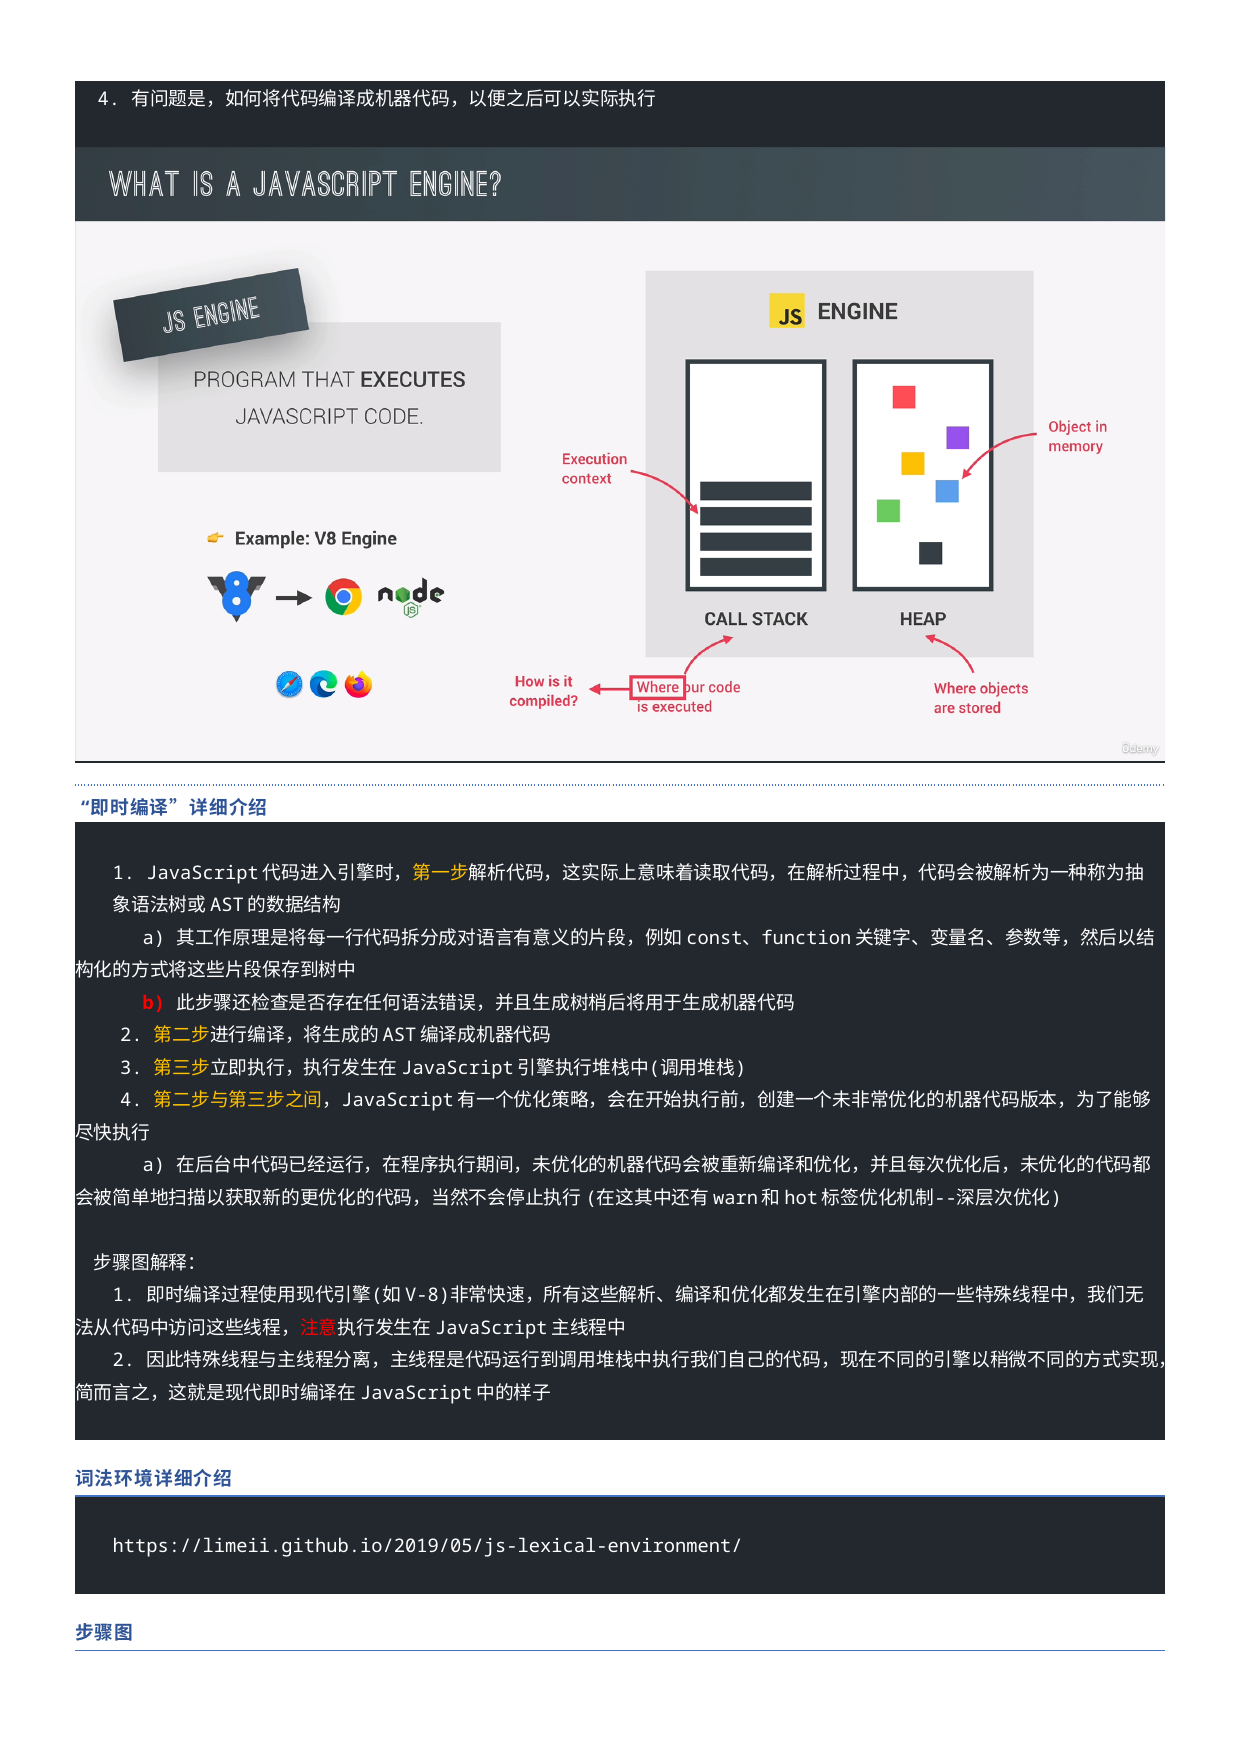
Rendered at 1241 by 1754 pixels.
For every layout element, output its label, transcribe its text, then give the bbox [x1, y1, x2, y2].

text a) 其工作原理是将每一行代码拆分成对语言有意义的片段，例如const、function关键字、变量名、参数等，然后以结构化的方式将这些片段保存到树中 [75, 920, 1165, 985]
subtitle 步骤图 [75, 1615, 1165, 1650]
subtitle 词法环境详细介绍 [75, 1461, 1165, 1495]
text 步骤图解释： [75, 1245, 1165, 1277]
text https://limeii.github.io/2019/05/js-lexical-environment/ [75, 1529, 1165, 1562]
text 1. 即时编译过程使用现代引擎(如V-8)非常快速，所有这些解析、编译和优化都发生在引擎内部的一些特殊线程中，我们无 [75, 1277, 1165, 1310]
text a) 在后台中代码已经运行，在程序执行期间，未优化的机器代码会被重新编译和优化，并且每次优化后，未优化的代码都会被简单地扫描以获取新的更优化的代码，当然不会停止执行 (在这其中还有warn和hot标签优化机制--深层次优化) [75, 1147, 1165, 1212]
subtitle “即时编译”详细介绍 [75, 784, 1165, 822]
text 4. 第二步与第三步之间，JavaScript有一个优化策略，会在开始执行前，创建一个未非常优化的机器代码版本，为了能够尽快执行 [75, 1082, 1165, 1147]
text 2. 第二步进行编译，将生成的AST编译成机器代码 [75, 1017, 1165, 1050]
text b) 此步骤还检查是否存在任何语法错误，并且生成树梢后将用于生成机器代码 [75, 985, 1165, 1017]
text 1. JavaScript代码进入引擎时，第一步解析代码，这实际上意味着读取代码，在解析过程中，代码会被解析为一种称为抽 [75, 855, 1165, 887]
text 3. 第三步立即执行，执行发生在JavaScript引擎执行堆栈中(调用堆栈) [75, 1050, 1165, 1082]
text 象语法树或AST的数据结构 [75, 887, 1165, 920]
text 法从代码中访问这些线程，注意执行发生在JavaScript主线程中 [75, 1310, 1165, 1342]
picture [75, 147, 1166, 761]
text 2. 因此特殊线程与主线程分离，主线程是代码运行到调用堆栈中执行我们自己的代码，现在不同的引擎以稍微不同的方式实现，简而言之，这就是现代即时编译在JavaScript中的样子 [75, 1342, 1165, 1407]
text 4. 有问题是，如何将代码编译成机器代码，以便之后可以实际执行 [75, 81, 1165, 113]
